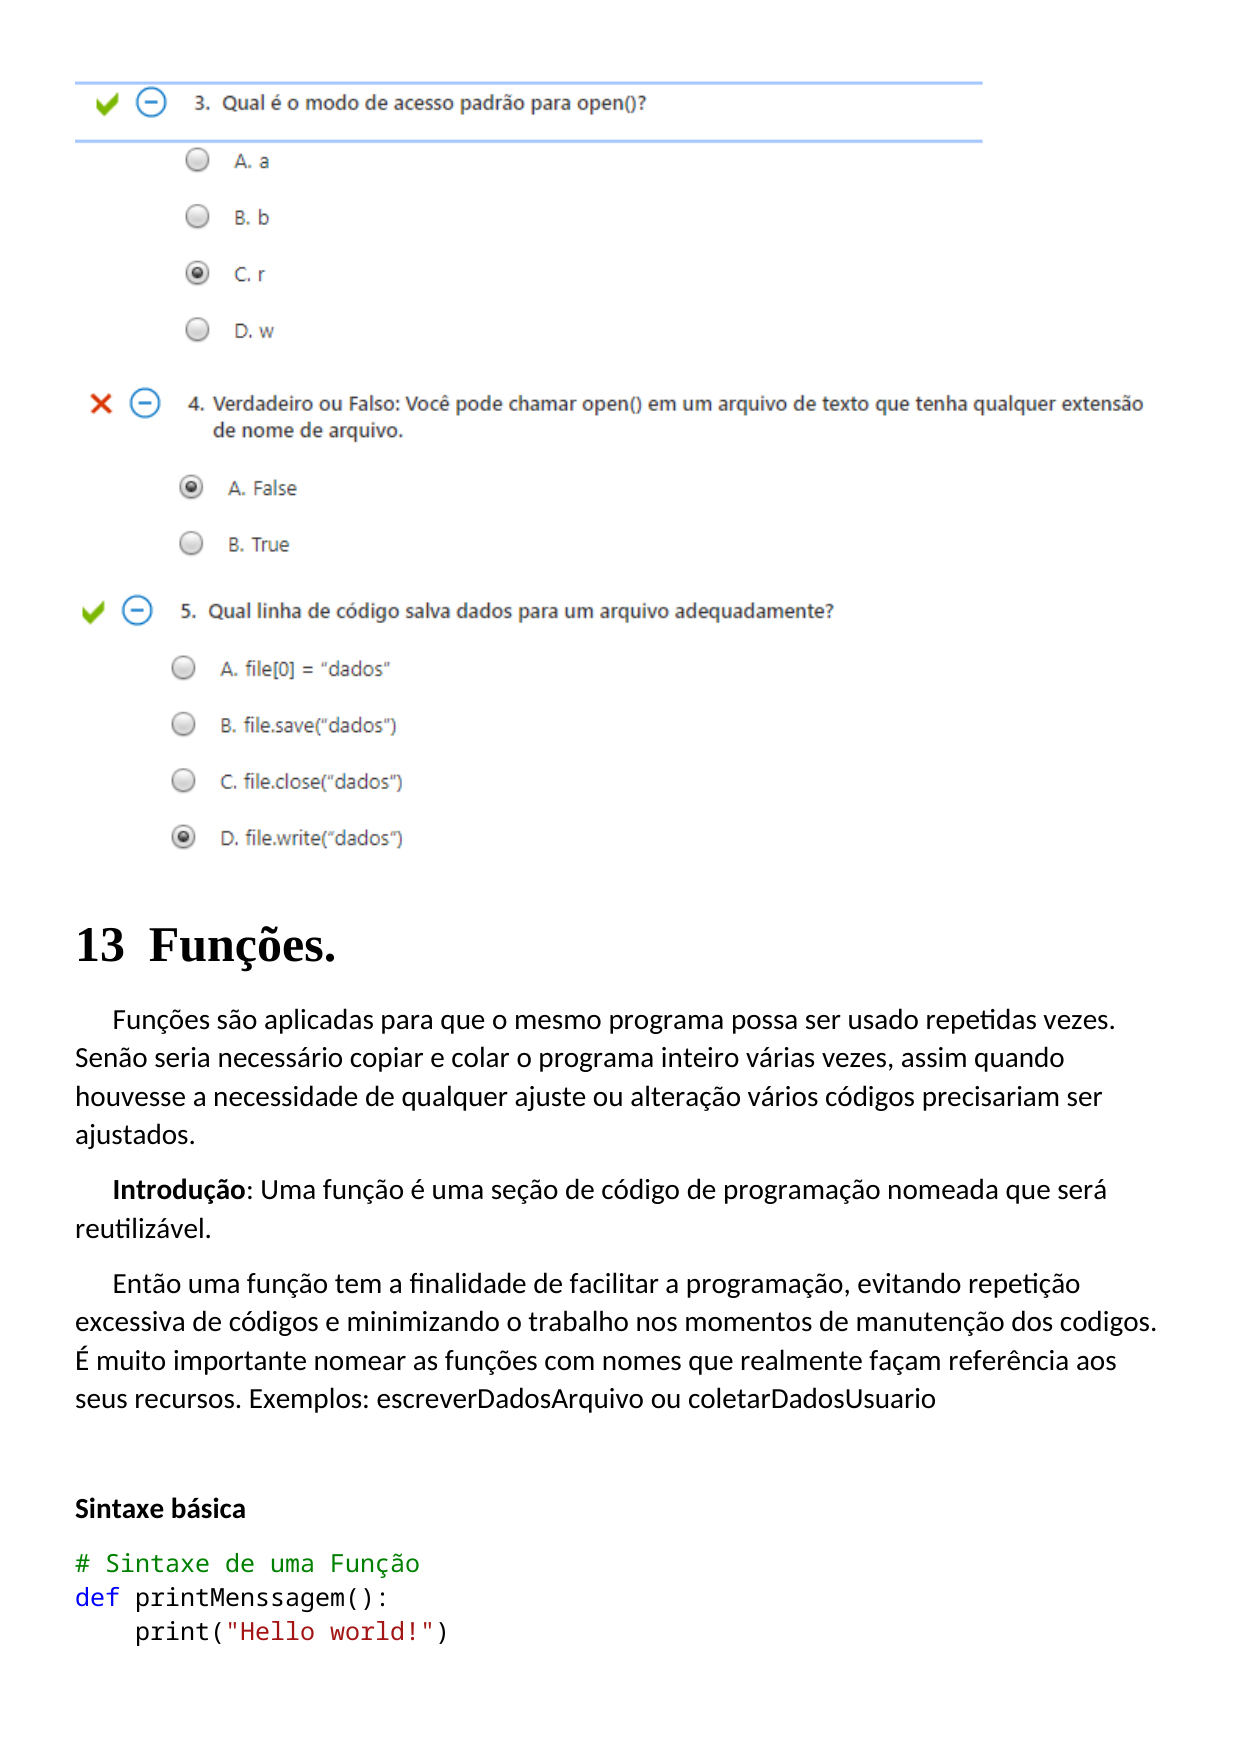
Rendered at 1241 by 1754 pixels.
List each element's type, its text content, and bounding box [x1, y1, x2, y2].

picture [75, 75, 983, 357]
text def printMenssagem(): [75, 1580, 1165, 1614]
picture [75, 587, 889, 883]
text Então uma função tem a finalidade de facilitar a programação, evitando repetição excessiva de códigos e minimizando o trabalho nos momentos de manutenção dos codigos. É muito importante nomear as funções com nomes que realmente façam referência aos seus recursos. Exemplos: escreverDadosArquivo ou coletarDadosUsuario [75, 1265, 1165, 1416]
text print("Hello world!") [75, 1614, 1165, 1648]
text Introdução: Uma função é uma seção de código de programação nomeada que será reutilizável. [75, 1171, 1165, 1246]
subtitle Funções. [75, 914, 1165, 972]
text Funções são aplicadas para que o mesmo programa possa ser usado repetidas vezes. Senão seria necessário copiar e colar o programa inteiro várias vezes, assim quando houvesse a necessidade de qualquer ajuste ou alteração vários códigos precisariam ser ajustados. [75, 1001, 1165, 1152]
text # Sintaxe de uma Função [75, 1546, 1165, 1580]
picture [75, 375, 1154, 569]
text Sintaxe básica [75, 1491, 1165, 1526]
